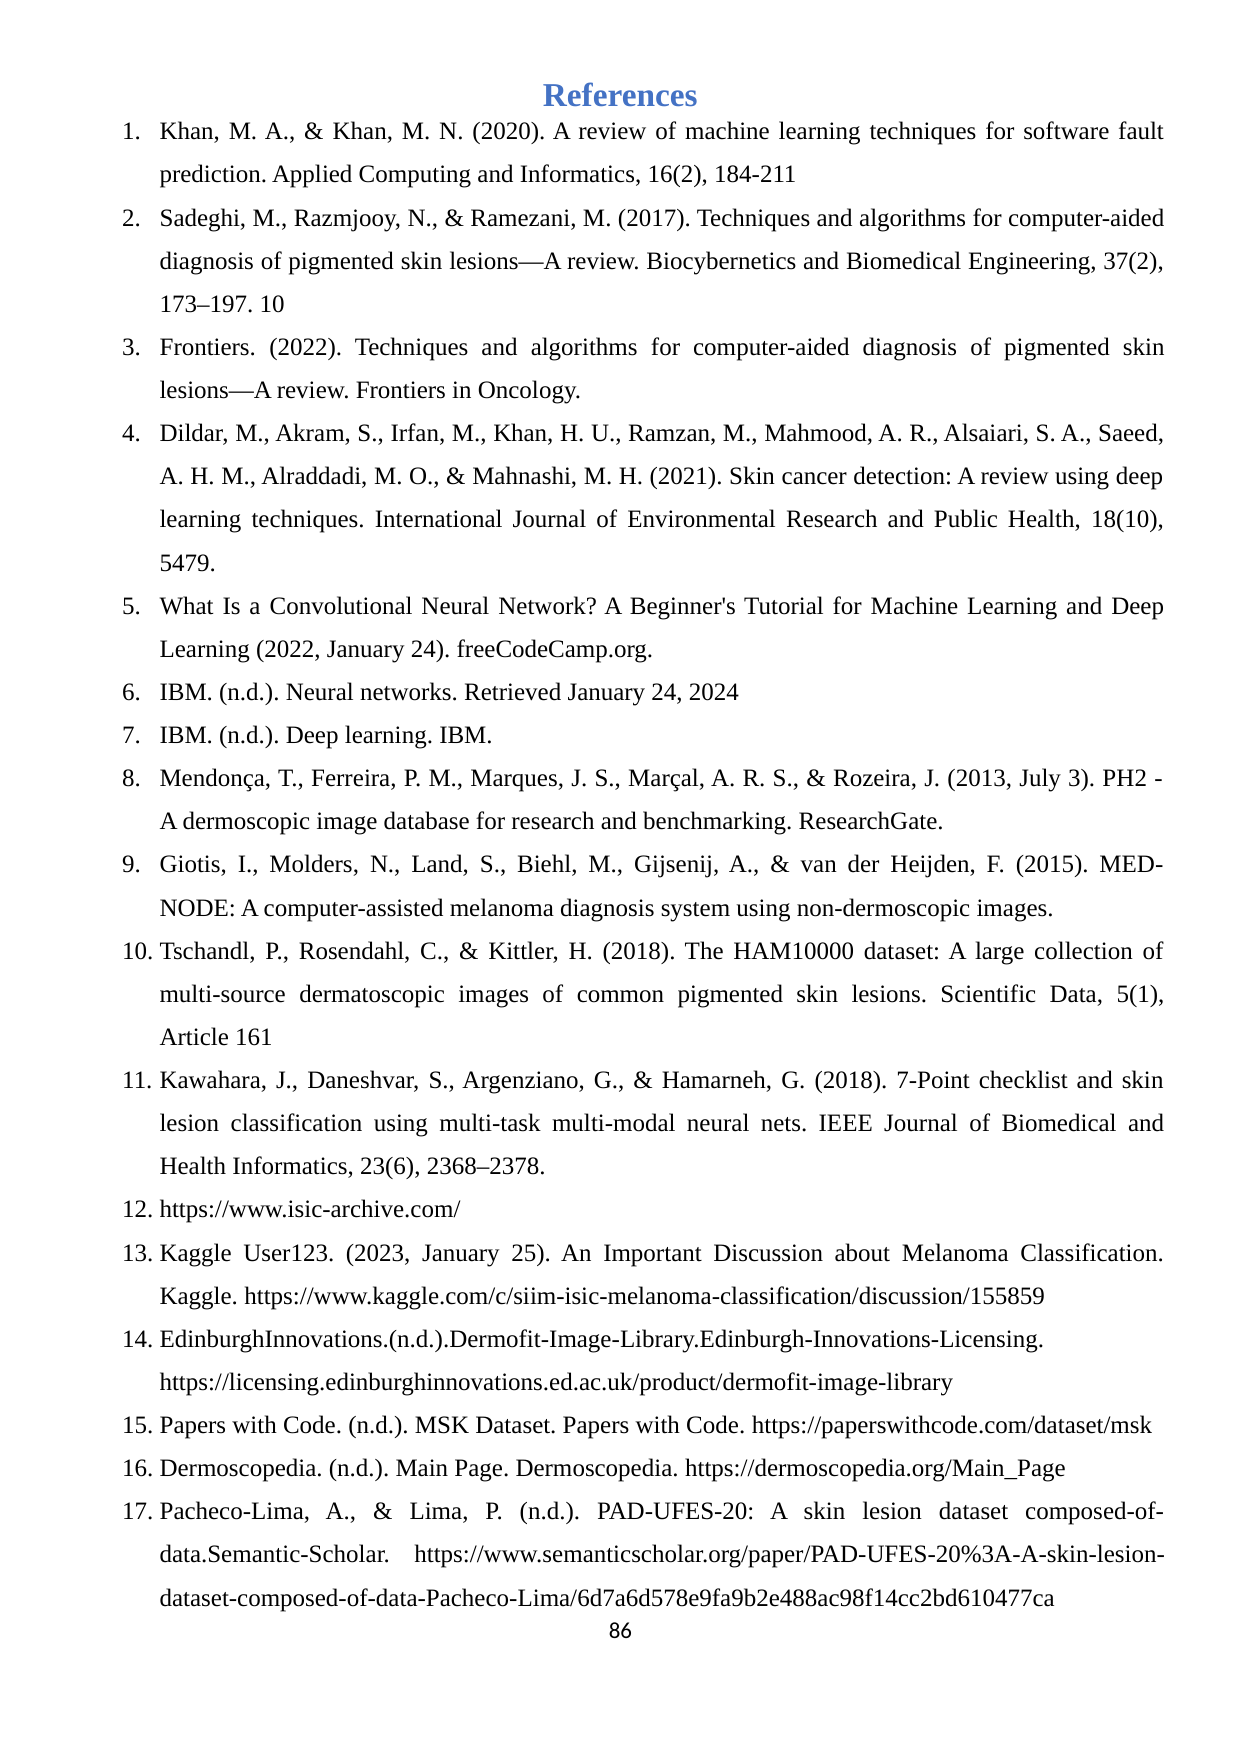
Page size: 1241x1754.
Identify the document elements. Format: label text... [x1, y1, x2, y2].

list What Is a Convolutional Neural Network? A Beginner's Tutorial for Machine Learning and Deep Learning (2022, January 24). freeCodeCamp.org. [122, 591, 1165, 663]
list Mendonça, T., Ferreira, P. M., Marques, J. S., Marçal, A. R. S., & Rozeira, J. (2013, July 3). PH2 - A dermoscopic image database for research and benchmarking. ResearchGate. [122, 763, 1165, 835]
list https://www.isic-archive.com/ [122, 1194, 1165, 1223]
list Dildar, M., Akram, S., Irfan, M., Khan, H. U., Ramzan, M., Mahmood, A. R., Alsaiari, S. A., Saeed, A. H. M., Alraddadi, M. O., & Mahnashi, M. H. (2021). Skin cancer detection: A review using deep learning techniques. International Journal of Environmental Research and Public Health, 18(10), 5479. [122, 418, 1165, 576]
list EdinburghInnovations.(n.d.).Dermofit-Image-Library.Edinburgh-Innovations-Licensing. https://licensing.edinburghinnovations.ed.ac.uk/product/dermofit-image-library [122, 1324, 1165, 1396]
list Dermoscopedia. (n.d.). Main Page. Dermoscopedia. https://dermoscopedia.org/Main_Page [122, 1453, 1165, 1482]
list Giotis, I., Molders, N., Land, S., Biehl, M., Gijsenij, A., & van der Heijden, F. (2015). MED-NODE: A computer-assisted melanoma diagnosis system using non-dermoscopic images. [122, 849, 1165, 921]
list Kaggle User123. (2023, January 25). An Important Discussion about Melanoma Classification. Kaggle. https://www.kaggle.com/c/siim-isic-melanoma-classification/discussion/155859 [122, 1238, 1165, 1309]
list IBM. (n.d.). Neural networks. Retrieved January 24, 2024 [122, 677, 1165, 706]
list Sadeghi, M., Razmjooy, N., & Ramezani, M. (2017). Techniques and algorithms for computer-aided diagnosis of pigmented skin lesions—A review. Biocybernetics and Biomedical Engineering, 37(2), 173–197. 10 [122, 203, 1165, 318]
list IBM. (n.d.). Deep learning. IBM. [122, 720, 1165, 749]
list Papers with Code. (n.d.). MSK Dataset. Papers with Code. https://paperswithcode.com/dataset/msk [122, 1410, 1165, 1439]
subtitle References [75, 75, 1165, 113]
list Khan, M. A., & Khan, M. N. (2020). A review of machine learning techniques for software fault prediction. Applied Computing and Informatics, 16(2), 184-211 [122, 116, 1165, 188]
list Kawahara, J., Daneshvar, S., Argenziano, G., & Hamarneh, G. (2018). 7-Point checklist and skin lesion classification using multi-task multi-modal neural nets. IEEE Journal of Biomedical and Health Informatics, 23(6), 2368–2378. [122, 1065, 1165, 1180]
list Tschandl, P., Rosendahl, C., & Kittler, H. (2018). The HAM10000 dataset: A large collection of multi-source dermatoscopic images of common pigmented skin lesions. Scientific Data, 5(1), Article 161 [122, 936, 1165, 1051]
list Pacheco-Lima, A., & Lima, P. (n.d.). PAD-UFES-20: A skin lesion dataset composed-of-data.Semantic-Scholar. https://www.semanticscholar.org/paper/PAD-UFES-20%3A-A-skin-lesion-dataset-composed-of-data-Pacheco-Lima/6d7a6d578e9fa9b2e488ac98f14cc2bd610477ca [122, 1496, 1165, 1611]
list Frontiers. (2022). Techniques and algorithms for computer-aided diagnosis of pigmented skin lesions—A review. Frontiers in Oncology. [122, 332, 1165, 404]
